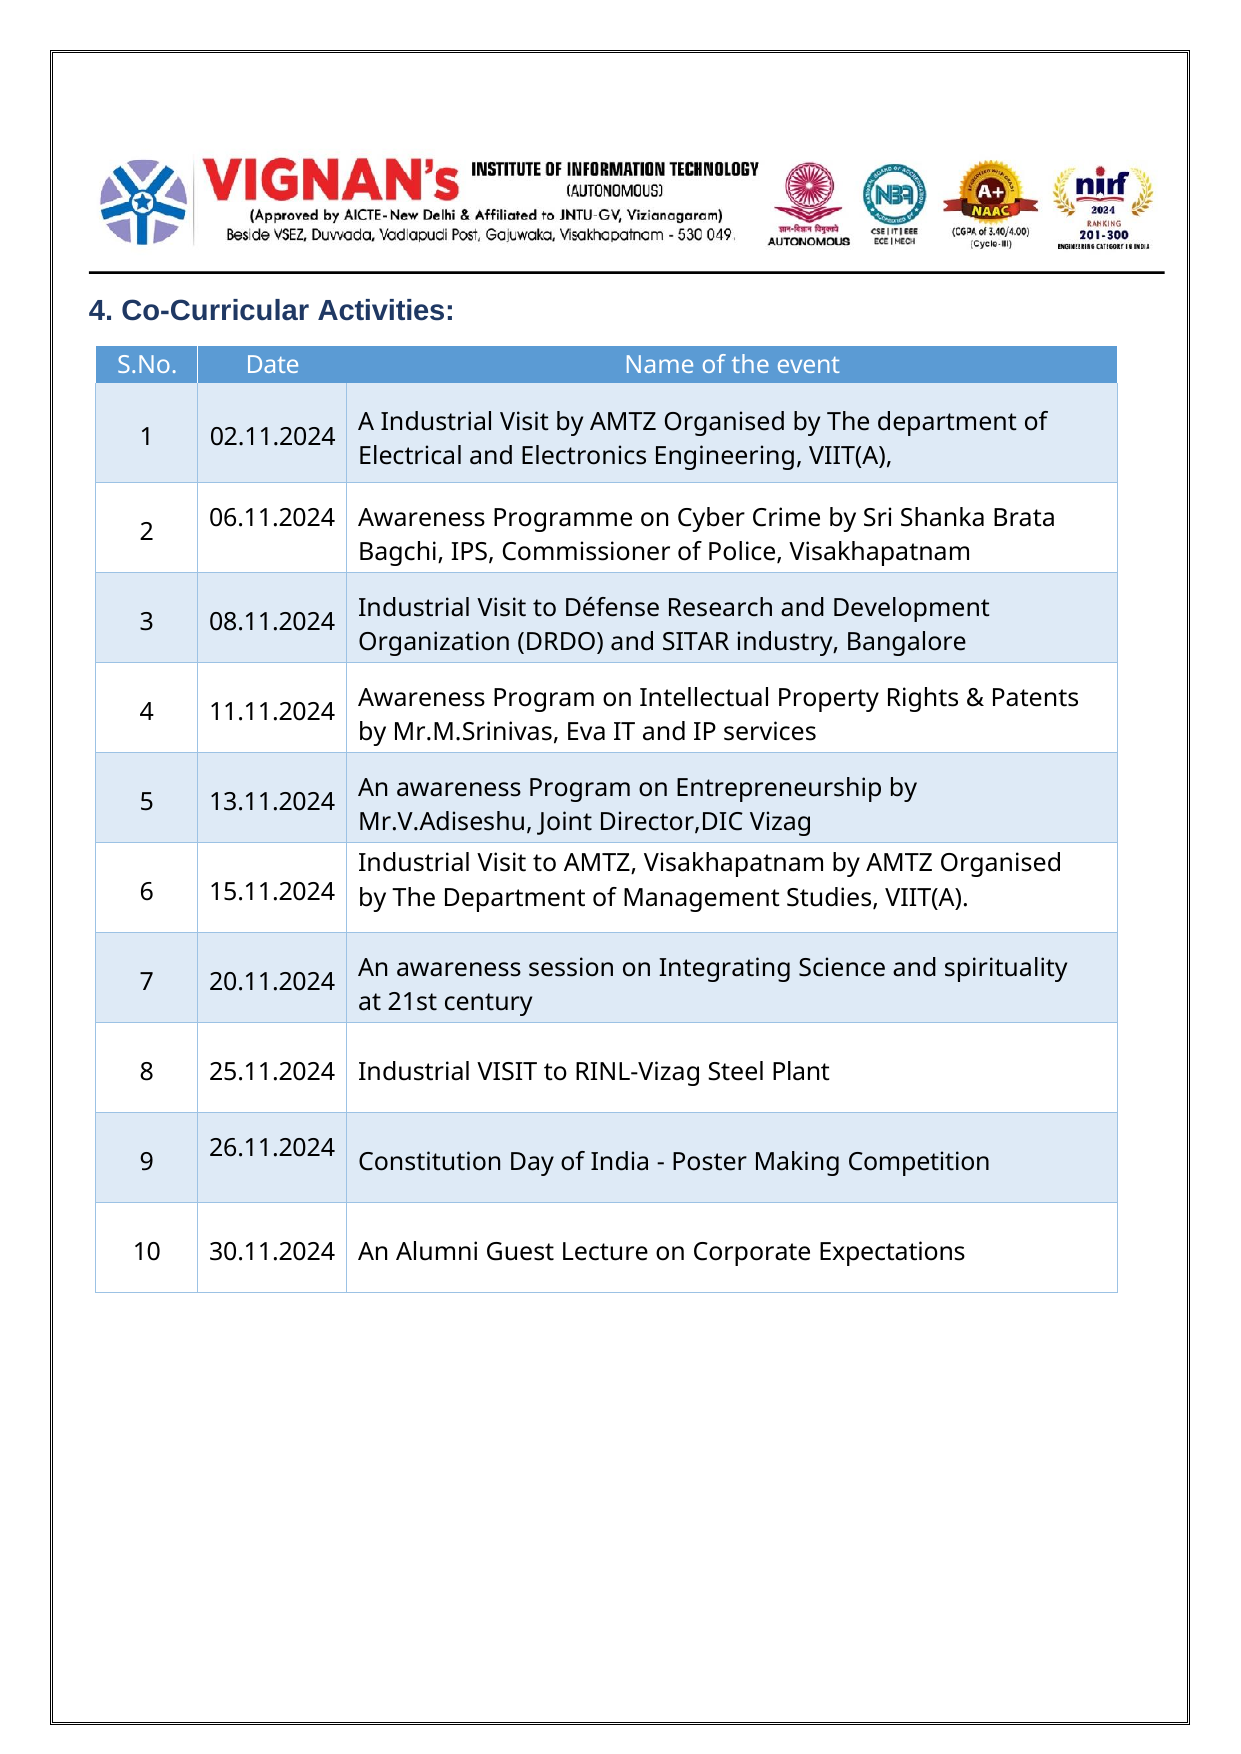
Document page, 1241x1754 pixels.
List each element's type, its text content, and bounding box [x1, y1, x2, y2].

table_cell 1 [96, 383, 197, 482]
table_cell 3 [96, 573, 197, 662]
table_cell 06.11.2024 [198, 483, 346, 572]
table_header Name of the event [347, 346, 1117, 383]
picture [88, 139, 1165, 274]
table_cell 2 [96, 483, 197, 572]
table_header S.No. [96, 346, 197, 383]
table_cell Awareness Program on Intellectual Property Rights & Patents by Mr.M.Srinivas, Eva IT and IP services [347, 663, 1117, 752]
table_cell 26.11.2024 [198, 1113, 346, 1202]
table_cell 8 [96, 1023, 197, 1112]
table_cell An Alumni Guest Lecture on Corporate Expectations [347, 1203, 1117, 1292]
table_cell Constitution Day of India - Poster Making Competition [347, 1113, 1117, 1202]
table_cell 7 [96, 933, 197, 1022]
table_cell Industrial Visit to Défense Research and Development Organization (DRDO) and SITAR industry, Bangalore [347, 573, 1117, 662]
table_cell 4 [96, 663, 197, 752]
list Co-Curricular Activities: [89, 293, 1166, 327]
table_cell Industrial VISIT to RINL-Vizag Steel Plant [347, 1023, 1117, 1112]
table_cell 25.11.2024 [198, 1023, 346, 1112]
table_cell 10 [96, 1203, 197, 1292]
table_cell 30.11.2024 [198, 1203, 346, 1292]
table_cell An awareness Program on Entrepreneurship by Mr.V.Adiseshu, Joint Director,DIC Vizag [347, 753, 1117, 842]
table_cell 11.11.2024 [198, 663, 346, 752]
table_cell Awareness Programme on Cyber Crime by Sri Shanka Brata Bagchi, IPS, Commissioner of Police, Visakhapatnam [347, 483, 1117, 572]
table_cell 20.11.2024 [198, 933, 346, 1022]
table_cell 6 [96, 843, 197, 932]
table_cell A Industrial Visit by AMTZ Organised by The department of Electrical and Electronics Engineering, VIIT(A), [347, 383, 1117, 482]
table_cell 15.11.2024 [198, 843, 346, 932]
table_cell 13.11.2024 [198, 753, 346, 842]
table_cell An awareness session on Integrating Science and spirituality at 21st century [347, 933, 1117, 1022]
table_header Date [198, 346, 347, 383]
table_cell 9 [96, 1113, 197, 1202]
table_cell 5 [96, 753, 197, 842]
table_cell 02.11.2024 [198, 383, 346, 482]
table_cell Industrial Visit to AMTZ, Visakhapatnam by AMTZ Organised by The Department of Management Studies, VIIT(A). [347, 843, 1117, 932]
table_cell 08.11.2024 [198, 573, 346, 662]
